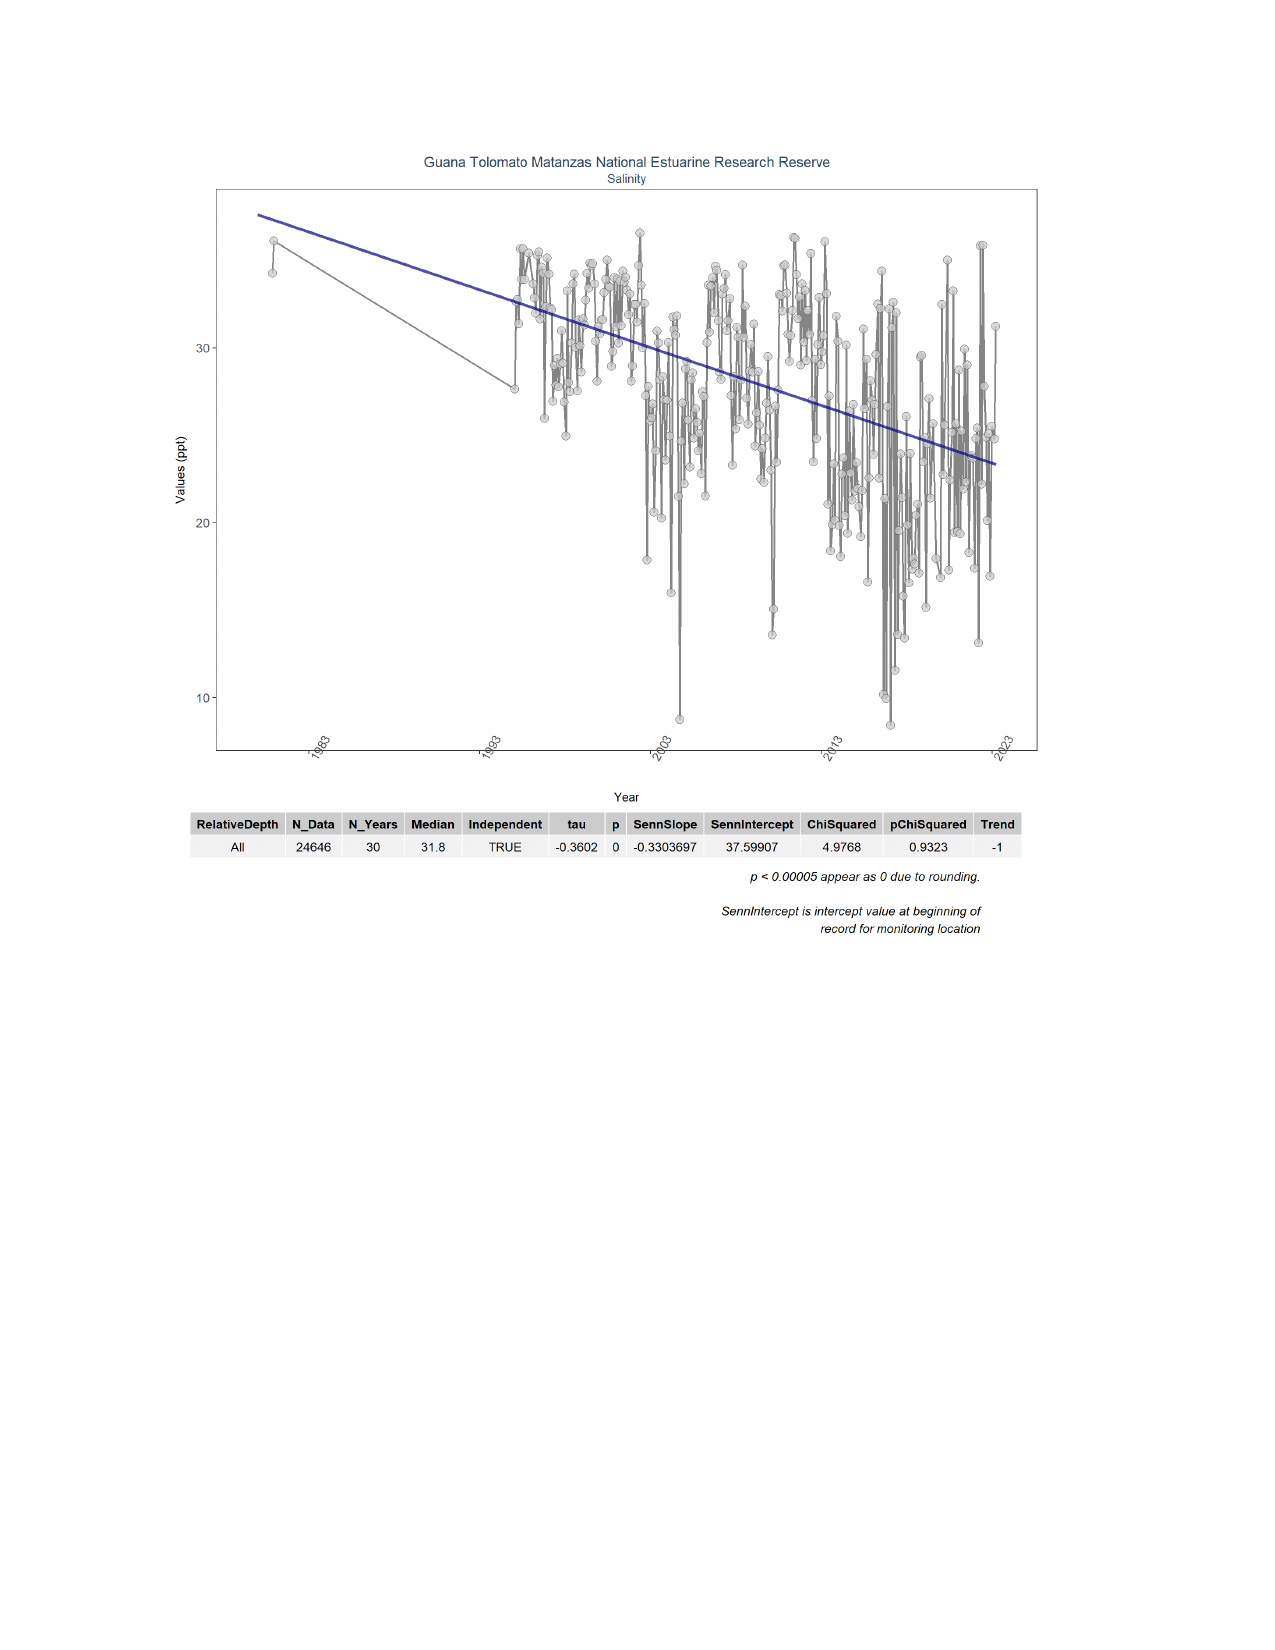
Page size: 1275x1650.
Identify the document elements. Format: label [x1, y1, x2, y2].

picture [168, 150, 1044, 938]
